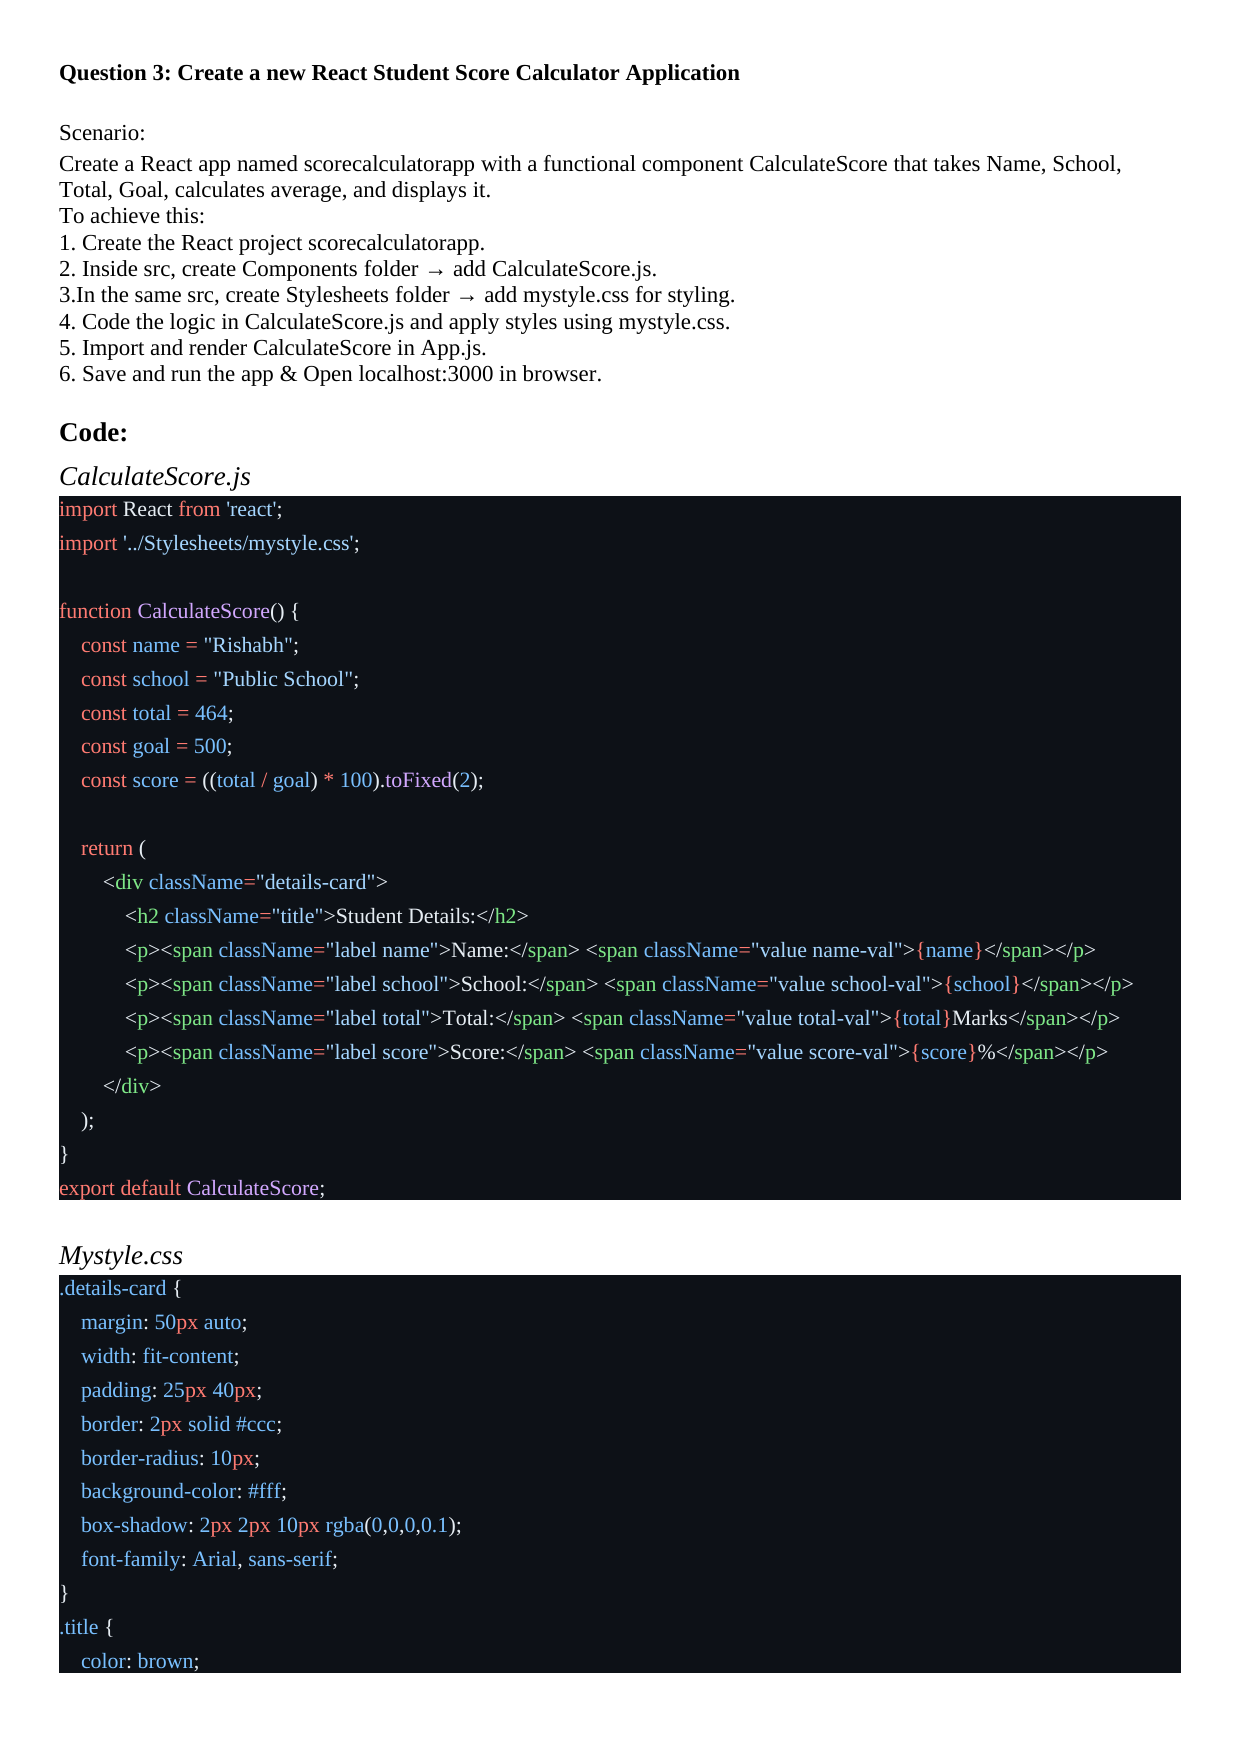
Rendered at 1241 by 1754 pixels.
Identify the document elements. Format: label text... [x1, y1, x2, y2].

text const school = "Public School"; [59, 666, 1181, 691]
text const goal = 500; [59, 733, 1181, 759]
text <p><span className="label school">School:</span> <span className="value school-val">{school}</span></p> [59, 971, 1181, 996]
text const name = "Rishabh"; [59, 632, 1181, 657]
text margin: 50px auto; [59, 1309, 1181, 1334]
text } [59, 1580, 1181, 1606]
text color: brown; [59, 1648, 1181, 1673]
text To achieve this: [59, 202, 1181, 229]
text } [59, 1141, 1181, 1166]
text </div> [59, 1073, 1181, 1098]
text box-shadow: 2px 2px 10px rgba(0,0,0,0.1); [59, 1512, 1181, 1538]
text CalculateScore.js [59, 460, 1181, 491]
subtitle Code: [59, 416, 1181, 447]
text import '../Stylesheets/mystyle.css'; [59, 530, 1181, 555]
text background-color: #fff; [59, 1478, 1181, 1504]
text return ( [59, 835, 1181, 861]
text const total = 464; [59, 699, 1181, 725]
text const score = ((total / goal) * 100).toFixed(2); [59, 767, 1181, 793]
text .details-card { [59, 1275, 1181, 1300]
text <h2 className="title">Student Details:</h2> [59, 903, 1181, 928]
text 3.In the same src, create Stylesheets folder → add mystyle.css for styling. [59, 281, 1181, 308]
text font-family: Arial, sans-serif; [59, 1546, 1181, 1572]
text border: 2px solid #ccc; [59, 1411, 1181, 1436]
text .title { [59, 1614, 1181, 1639]
text 5. Import and render CalculateScore in App.js. [59, 334, 1181, 360]
text 4. Code the logic in CalculateScore.js and apply styles using mystyle.css. [59, 308, 1181, 334]
text <p><span className="label name">Name:</span> <span className="value name-val">{name}</span></p> [59, 937, 1181, 962]
text 2. Inside src, create Components folder → add CalculateScore.js. [59, 255, 1181, 281]
text padding: 25px 40px; [59, 1377, 1181, 1402]
text Scenario: [59, 119, 1181, 146]
text Create a React app named scorecalculatorapp with a functional component CalculateScore that takes Name, School, Total, Goal, calculates average, and displays it. [59, 149, 1181, 202]
text function CalculateScore() { [59, 598, 1181, 623]
text Mystyle.css [59, 1239, 1181, 1270]
text <div className="details-card"> [59, 869, 1181, 894]
text border-radius: 10px; [59, 1444, 1181, 1470]
text ); [59, 1107, 1181, 1132]
text import React from 'react'; [59, 496, 1181, 521]
text export default CalculateScore; [59, 1175, 1181, 1200]
text <p><span className="label score">Score:</span> <span className="value score-val">{score}%</span></p> [59, 1039, 1181, 1064]
text <p><span className="label total">Total:</span> <span className="value total-val">{total}Marks</span></p> [59, 1005, 1181, 1030]
text Question 3: Create a new React Student Score Calculator Application [59, 59, 1181, 85]
text 1. Create the React project scorecalculatorapp. [59, 229, 1181, 255]
text width: fit-content; [59, 1343, 1181, 1368]
text 6. Save and run the app & Open localhost:3000 in browser. [59, 360, 1181, 387]
